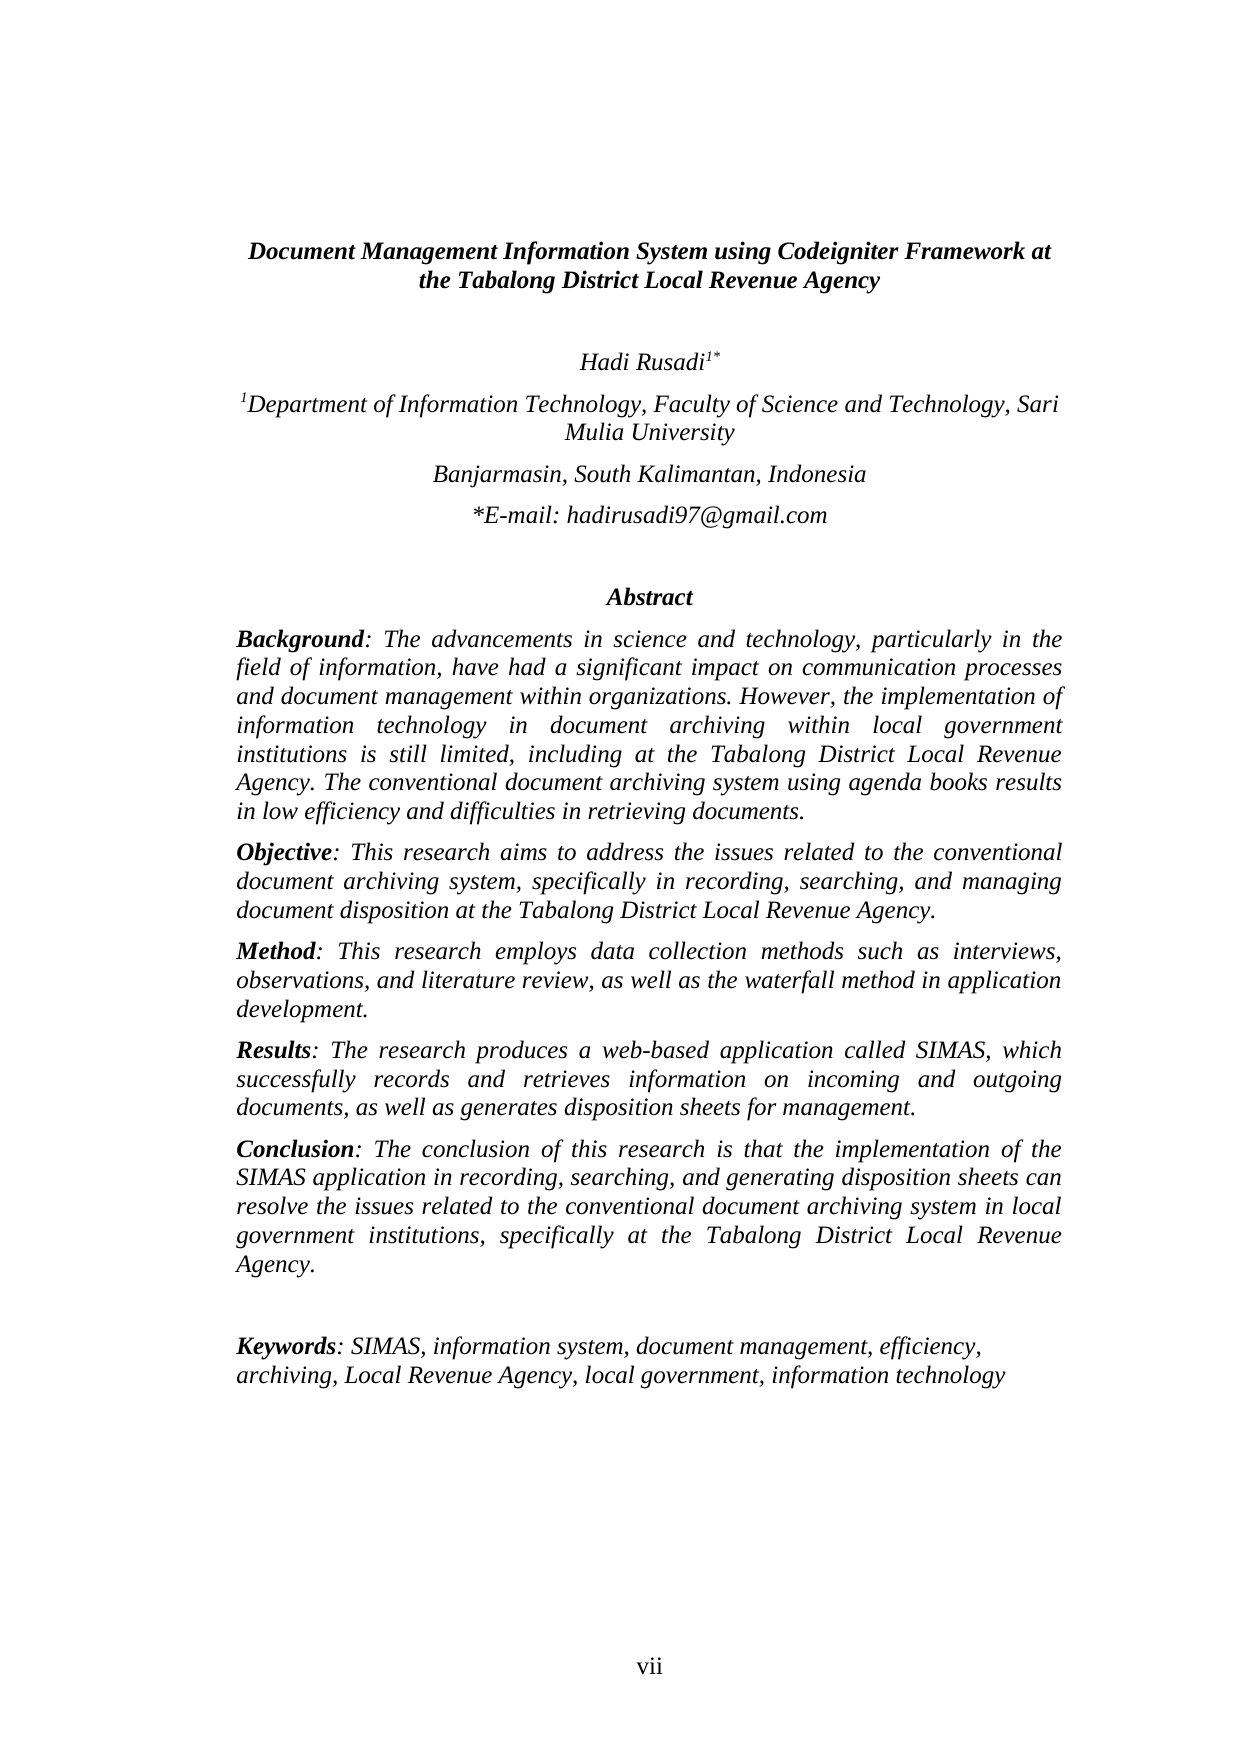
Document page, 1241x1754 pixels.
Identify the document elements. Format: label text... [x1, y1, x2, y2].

text Banjarmasin, South Kalimantan, Indonesia [236, 459, 1063, 487]
text Background: The advancements in science and technology, particularly in the field of information, have had a significant impact on communication processes and document management within organizations. However, the implementation of information technology in document archiving within local government institutions is still limited, including at the Tabalong District Local Revenue Agency. The conventional document archiving system using agenda books results in low efficiency and difficulties in retrieving documents. [236, 624, 1063, 825]
text Document Management Information System using Codeigniter Framework at the Tabalong District Local Revenue Agency [236, 236, 1063, 294]
text *E-mail: hadirusadi97@gmail.com [236, 500, 1063, 529]
text Hadi Rusadi1* [236, 347, 1063, 376]
text 1Department of Information Technology, Faculty of Science and Technology, Sari Mulia University [236, 389, 1063, 446]
text Method: This research employs data collection methods such as interviews, observations, and literature review, as well as the waterfall method in application development. [236, 936, 1063, 1022]
text Abstract [236, 582, 1063, 611]
text Keywords: SIMAS, information system, document management, efficiency, archiving, Local Revenue Agency, local government, information technology [236, 1331, 1063, 1389]
text Conclusion: The conclusion of this research is that the implementation of the SIMAS application in recording, searching, and generating disposition sheets can resolve the issues related to the conventional document archiving system in local government institutions, specifically at the Tabalong District Local Revenue Agency. [236, 1134, 1063, 1277]
text Results: The research produces a web-based application called SIMAS, which successfully records and retrieves information on incoming and outgoing documents, as well as generates disposition sheets for management. [236, 1035, 1063, 1121]
text Objective: This research aims to address the issues related to the conventional document archiving system, specifically in recording, searching, and managing document disposition at the Tabalong District Local Revenue Agency. [236, 837, 1063, 924]
